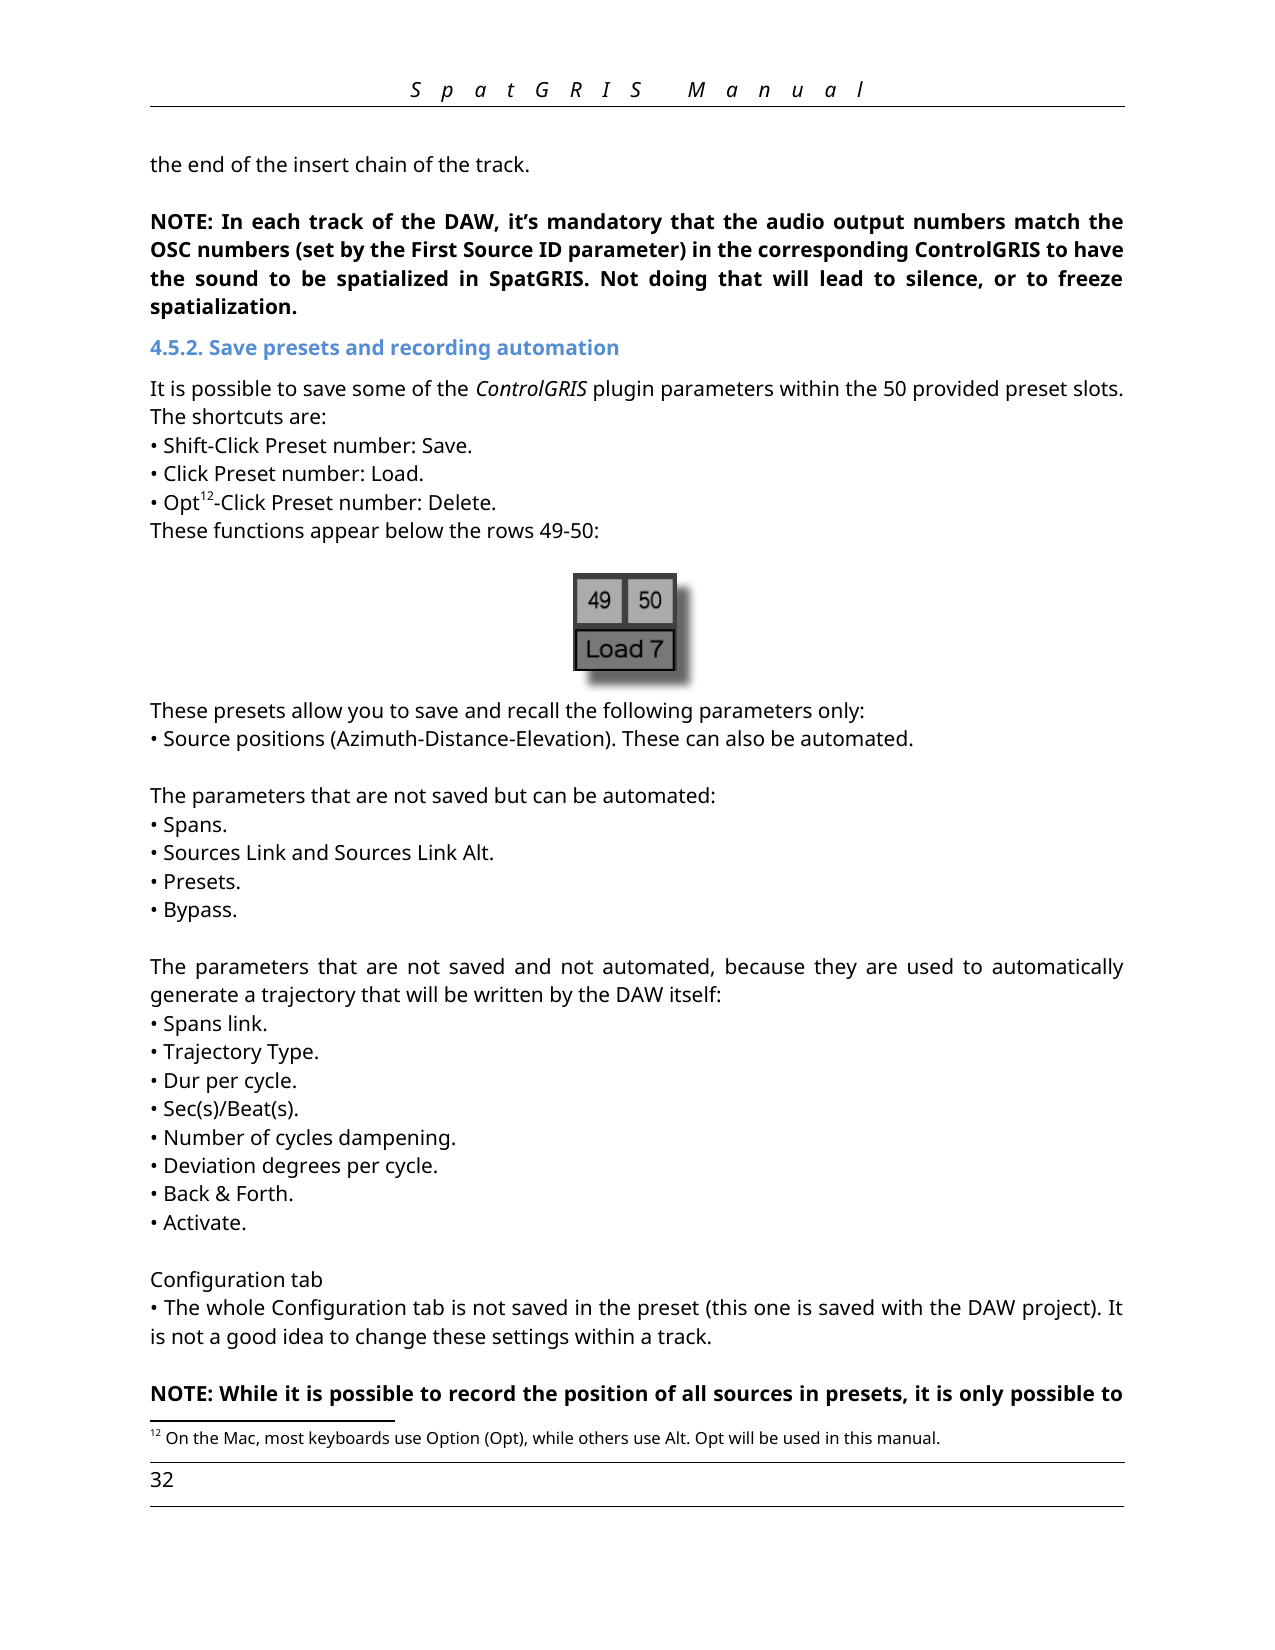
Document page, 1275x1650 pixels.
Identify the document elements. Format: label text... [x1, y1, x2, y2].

text • Source positions (Azimuth-Distance-Elevation). These can also be automated. [150, 724, 1125, 753]
text • Sec(s)/Beat(s). [150, 1094, 1125, 1123]
text The parameters that are not saved but can be automated: [150, 781, 1125, 810]
text • The whole Configuration tab is not saved in the preset (this one is saved with the DAW project). It is not a good idea to change these settings within a track. [150, 1293, 1125, 1350]
text • Presets. [150, 867, 1125, 895]
text • Back & Forth. [150, 1179, 1125, 1208]
text • Opt-Click Preset number: Delete. [150, 488, 1125, 516]
subtitle 4.5.2. Save presets and recording automation [150, 333, 1125, 362]
text These functions appear below the rows 49-50: [150, 516, 1125, 545]
text • Dur per cycle. [150, 1066, 1125, 1094]
text • Bypass. [150, 895, 1125, 924]
picture [573, 573, 677, 671]
text • Sources Link and Sources Link Alt. [150, 838, 1125, 867]
text • Trajectory Type. [150, 1037, 1125, 1066]
text Configuration tab [150, 1265, 1125, 1293]
text • Spans. [150, 810, 1125, 838]
text NOTE: In each track of the DAW, it’s mandatory that the audio output numbers match the OSC numbers (set by the First Source ID parameter) in the corresponding ControlGRIS to have the sound to be spatialized in SpatGRIS. Not doing that will lead to silence, or to freeze spatialization. [150, 207, 1125, 321]
text These presets allow you to save and recall the following parameters only: [150, 696, 1125, 724]
text • Activate. [150, 1208, 1125, 1236]
text • Spans link. [150, 1009, 1125, 1037]
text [150, 1379, 1125, 1407]
text • Click Preset number: Load. [150, 459, 1125, 488]
text • Deviation degrees per cycle. [150, 1151, 1125, 1179]
text It is possible to save some of the ControlGRIS plugin parameters within the 50 provided preset slots. The shortcuts are: [150, 374, 1125, 431]
text • Shift-Click Preset number: Save. [150, 431, 1125, 459]
text • Number of cycles dampening. [150, 1123, 1125, 1151]
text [150, 150, 1125, 178]
text The parameters that are not saved and not automated, because they are used to automatically generate a trajectory that will be written by the DAW itself: [150, 952, 1125, 1009]
